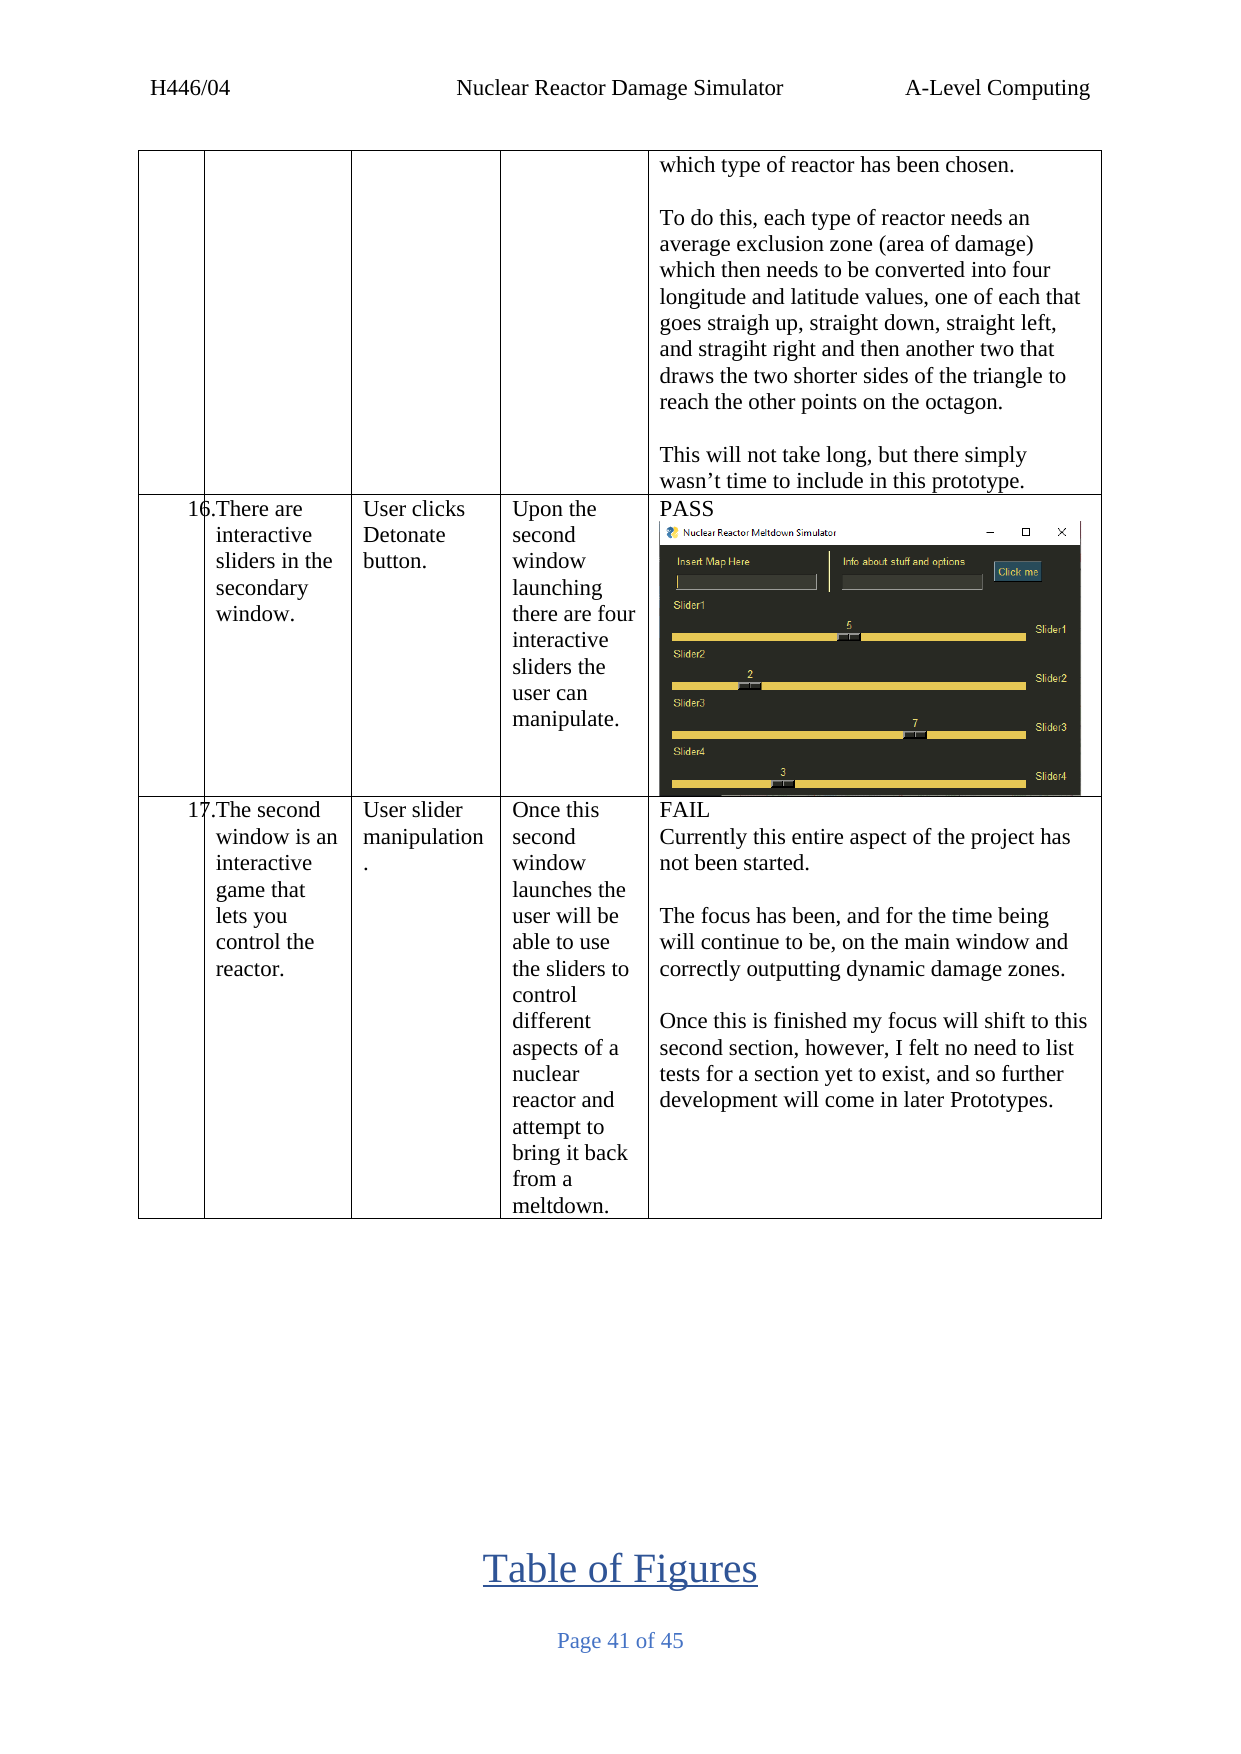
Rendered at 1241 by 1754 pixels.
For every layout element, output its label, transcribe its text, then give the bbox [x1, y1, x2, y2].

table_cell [501, 151, 648, 494]
table_cell There are interactive sliders in the secondary window. [205, 495, 351, 796]
table_cell PASS [649, 495, 1101, 796]
table_cell [139, 495, 204, 796]
table_cell Upon the second window launching there are four interactive sliders the user can manipulate. [501, 495, 648, 796]
table_cell User clicks Detonate button. [352, 495, 500, 796]
table_cell Once this second window launches the user will be able to use the sliders to control different aspects of a nuclear reactor and attempt to bring it back from a meltdown. [501, 797, 648, 1218]
subtitle Table of Figures [150, 1543, 1090, 1591]
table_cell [205, 151, 351, 494]
table_cell [139, 151, 204, 494]
table_cell User slider manipulation. [352, 797, 500, 1218]
table_cell FAIL Currently this entire aspect of the project has not been started. The focus has been, and for the time being will continue to be, on the main window and correctly outputting dynamic damage zones. Once this is finished my focus will shift to this second section, however, I felt no need to list tests for a section yet to exist, and so further development will come in later Prototypes. [649, 797, 1101, 1218]
table_cell The second window is an interactive game that lets you control the reactor. [205, 797, 351, 1218]
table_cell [649, 151, 1101, 494]
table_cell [352, 151, 500, 494]
table_cell [139, 797, 204, 1218]
picture [659, 521, 1082, 796]
